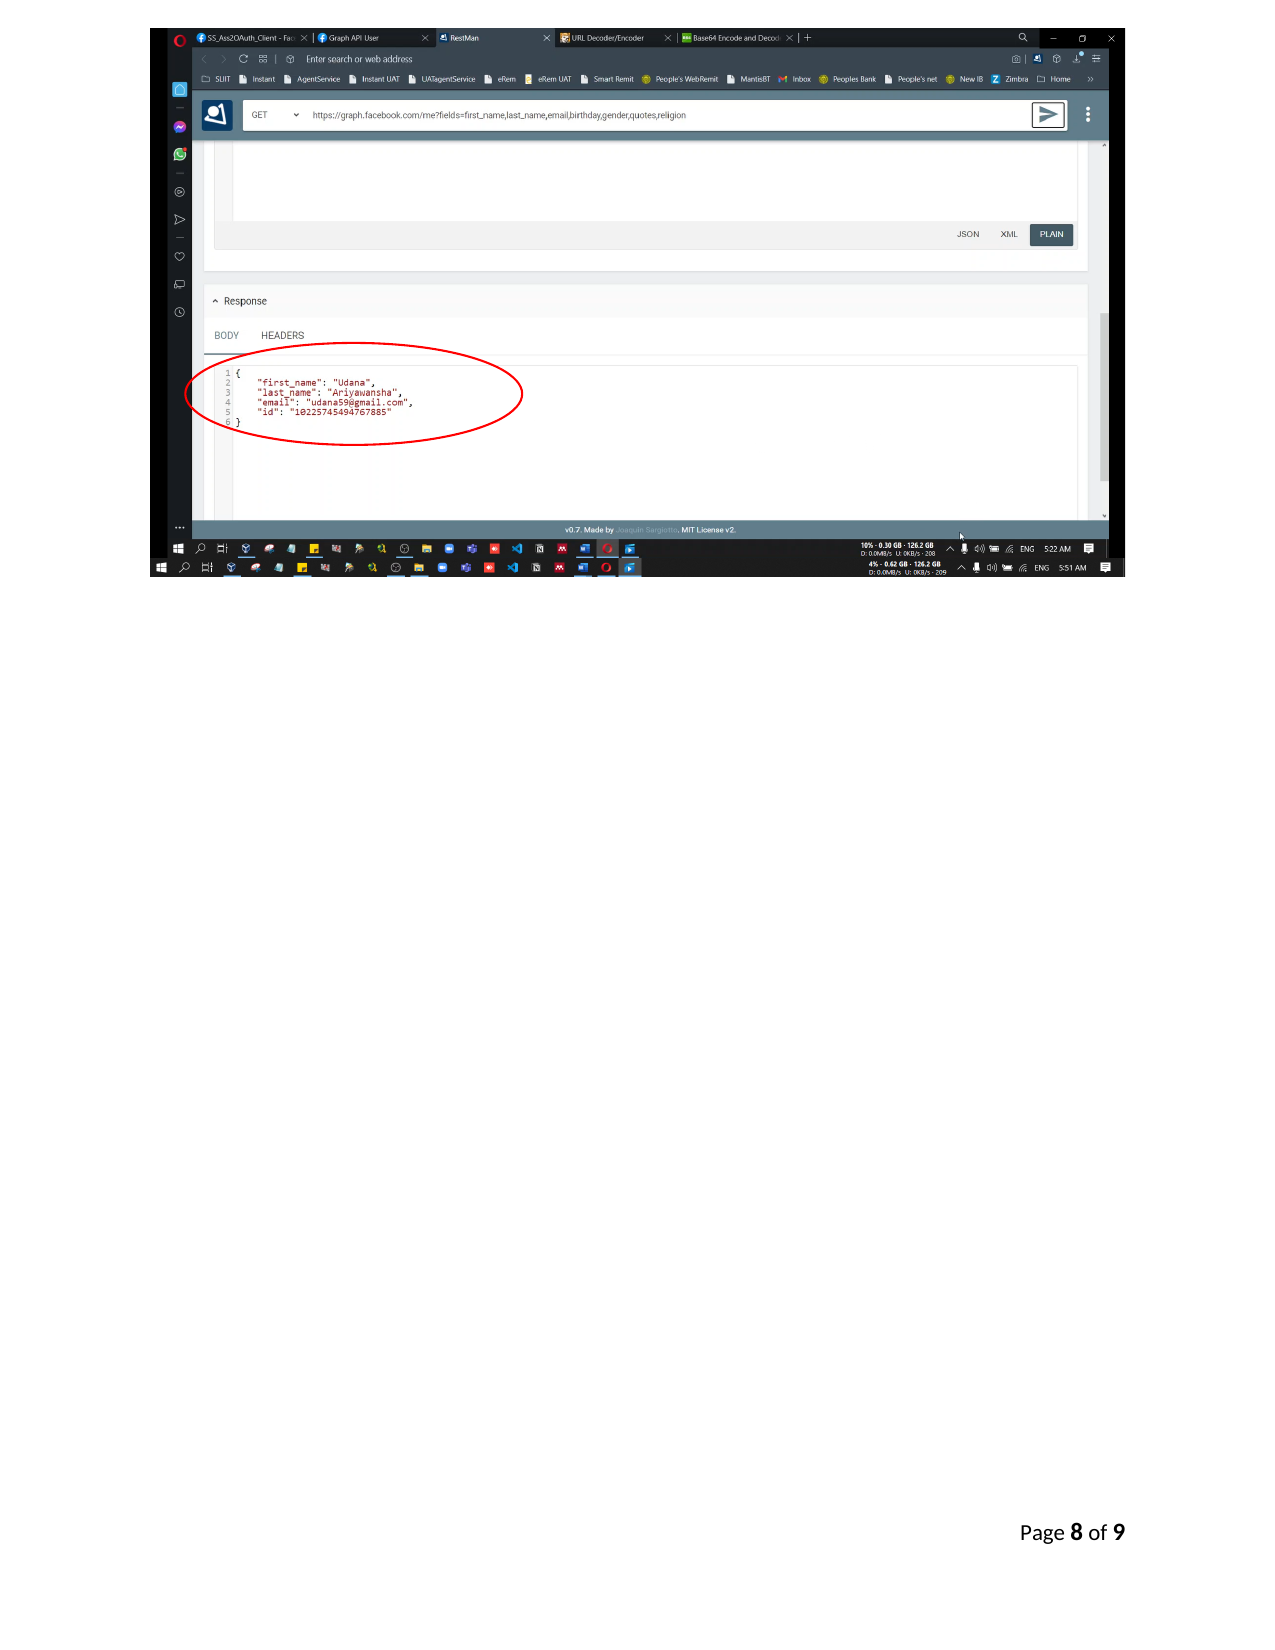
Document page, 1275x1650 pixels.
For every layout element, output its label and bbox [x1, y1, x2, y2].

picture [150, 28, 1125, 577]
